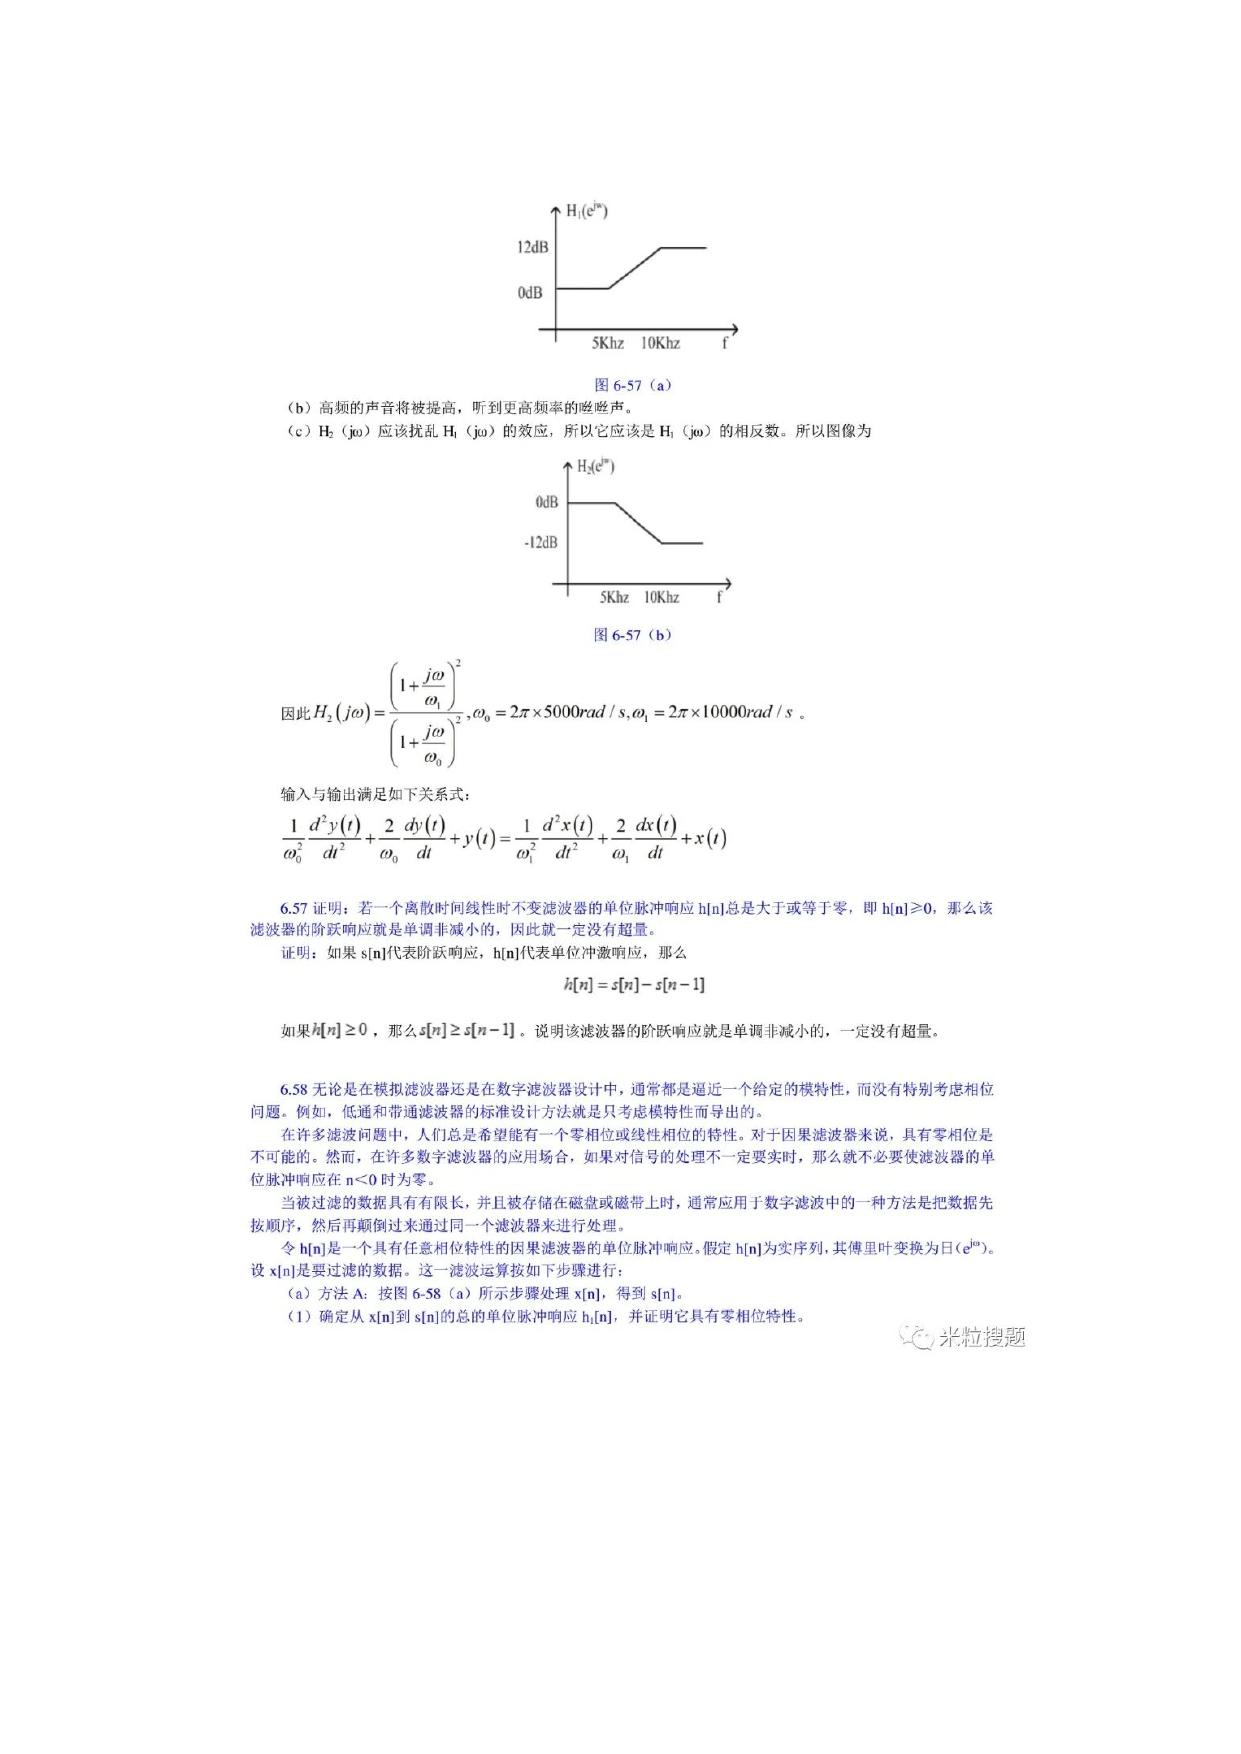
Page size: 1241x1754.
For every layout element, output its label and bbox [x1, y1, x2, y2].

picture [187, 152, 1053, 1375]
